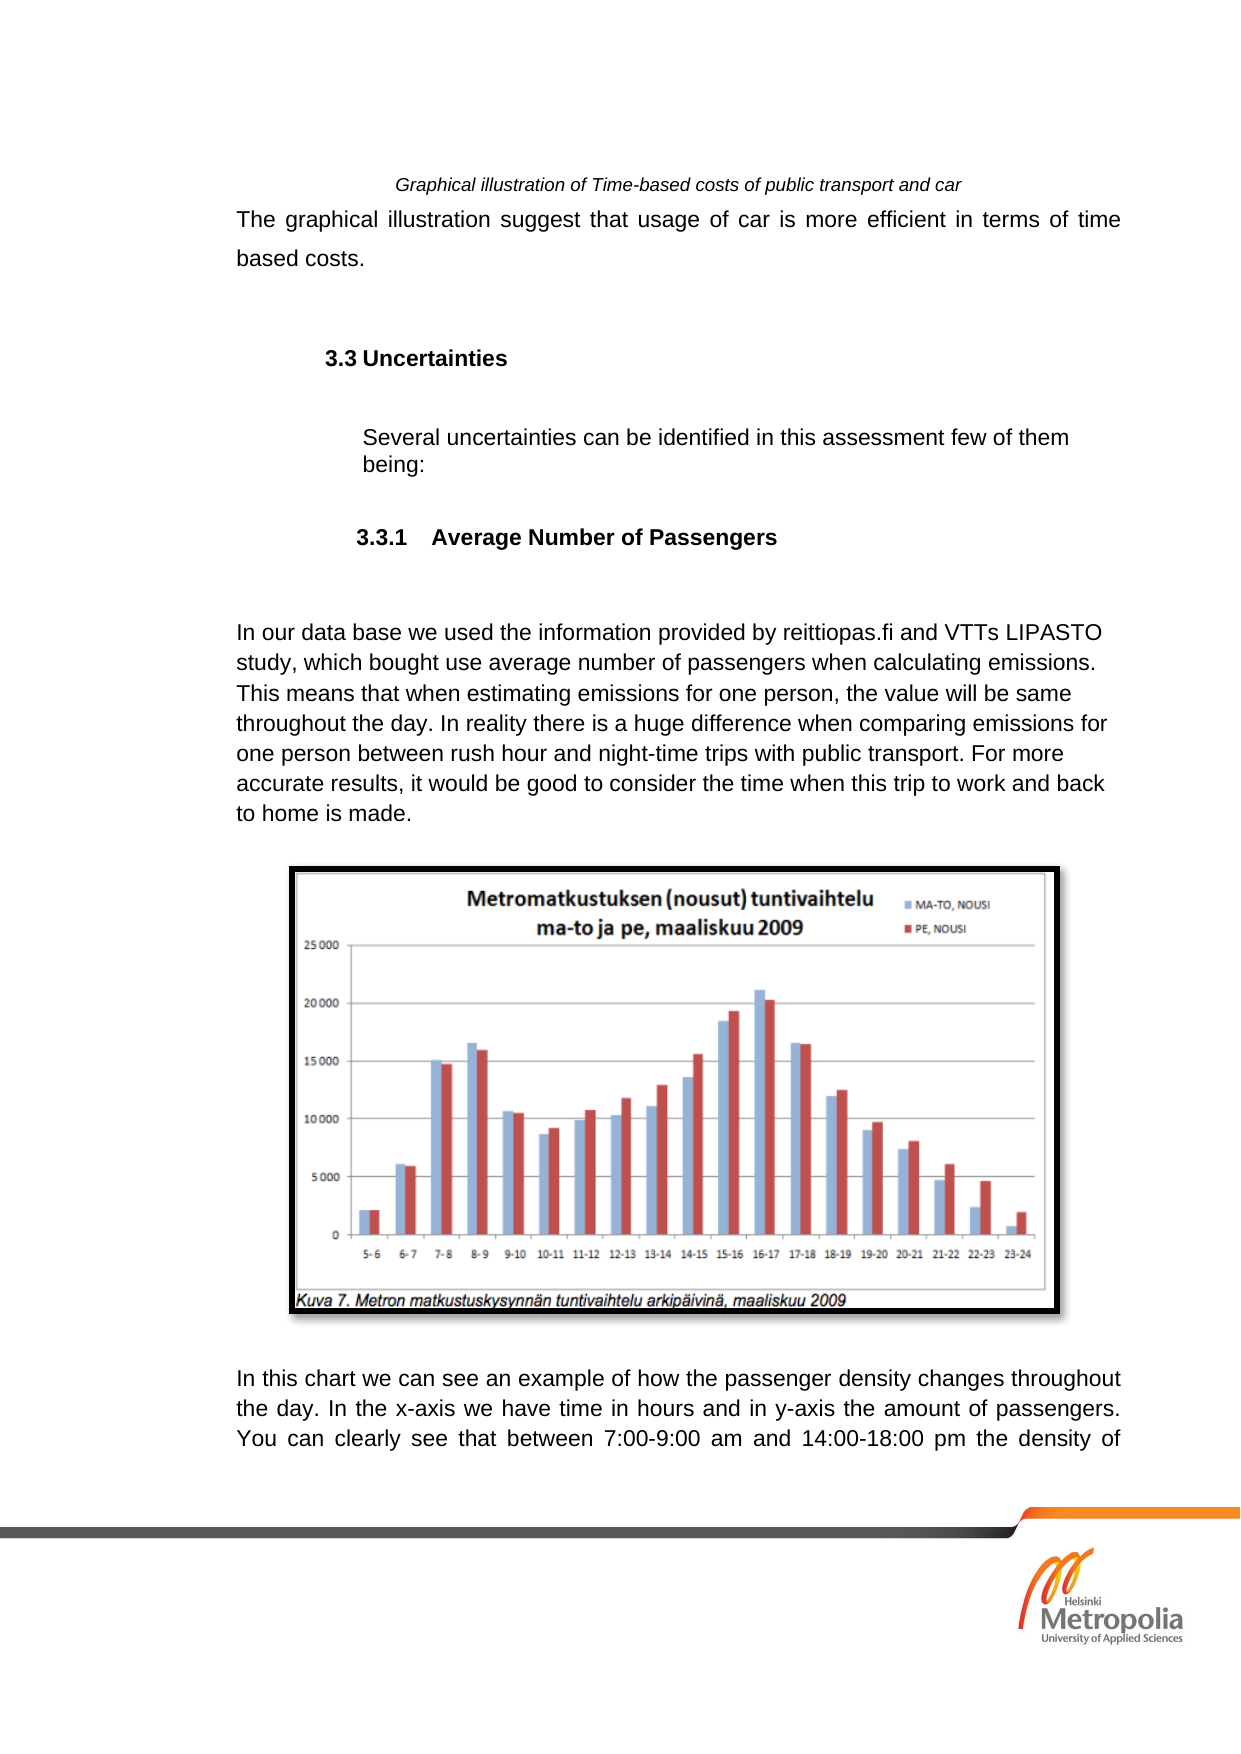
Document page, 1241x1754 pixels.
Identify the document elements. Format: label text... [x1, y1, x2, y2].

subtitle Average Number of Passengers [356, 524, 1122, 550]
picture [0, 1507, 1241, 1645]
text Graphical illustration of Time-based costs of public transport and car [236, 173, 1122, 195]
picture [295, 872, 1054, 1308]
text The graphical illustration suggest that usage of car is more efficient in terms of time based costs. [236, 206, 1122, 272]
subtitle Uncertainties Several uncertainties can be identified in this assessment few of them being: [325, 345, 1122, 503]
text In our data base we used the information provided by reittiopas.fi and VTTs LIPASTO study, which bought use average number of passengers when calculating emissions. This means that when estimating emissions for one person, the value will be same throughout the day. In reality there is a huge difference when comparing emissions for one person between rush hour and night-time trips with public transport. For more accurate results, it would be good to consider the time when this trip to work and back to home is made. [236, 619, 1122, 827]
